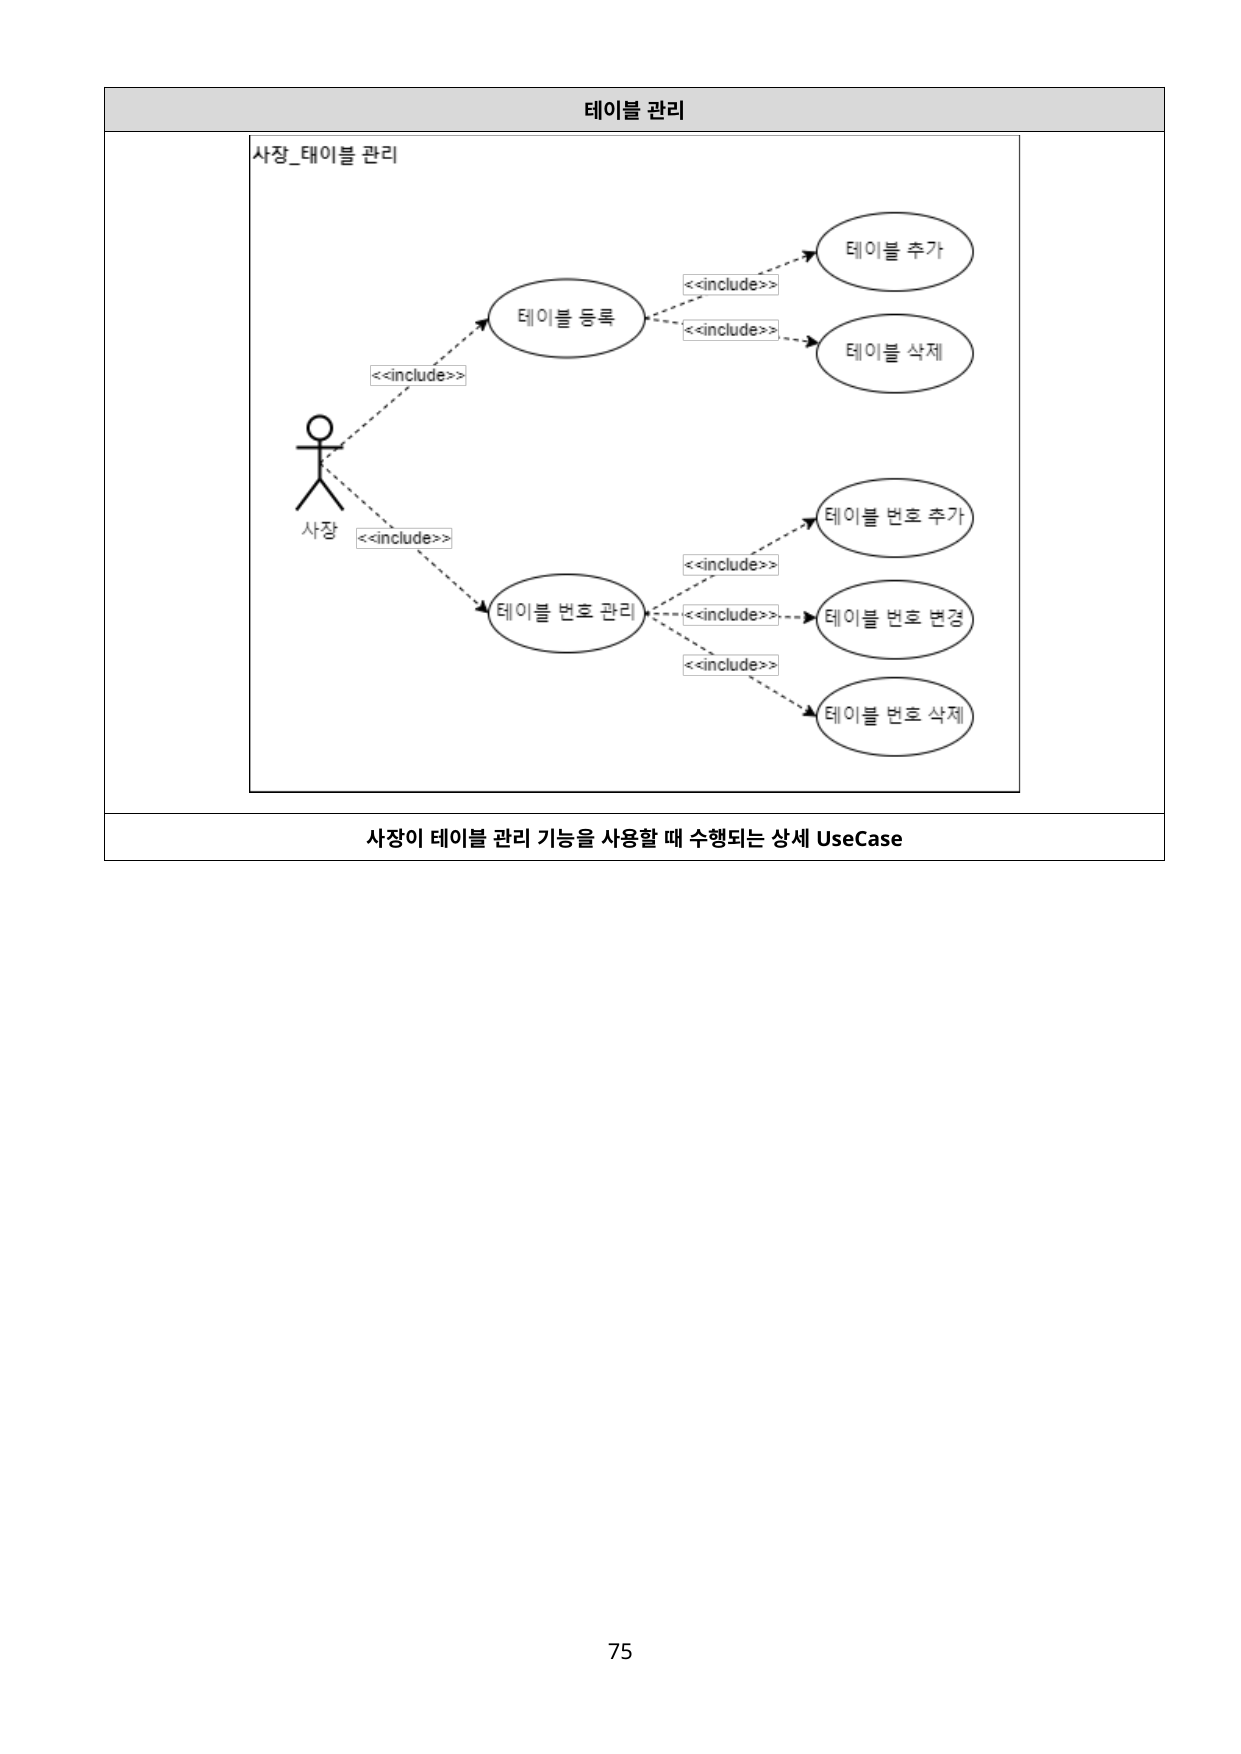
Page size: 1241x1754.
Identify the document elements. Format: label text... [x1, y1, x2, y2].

picture [249, 135, 1021, 793]
table_header 테이블 관리 [105, 88, 1164, 131]
table_cell [105, 132, 1164, 813]
table_cell 사장이 테이블 관리 기능을 사용할 때 수행되는 상세 UseCase [105, 814, 1164, 860]
